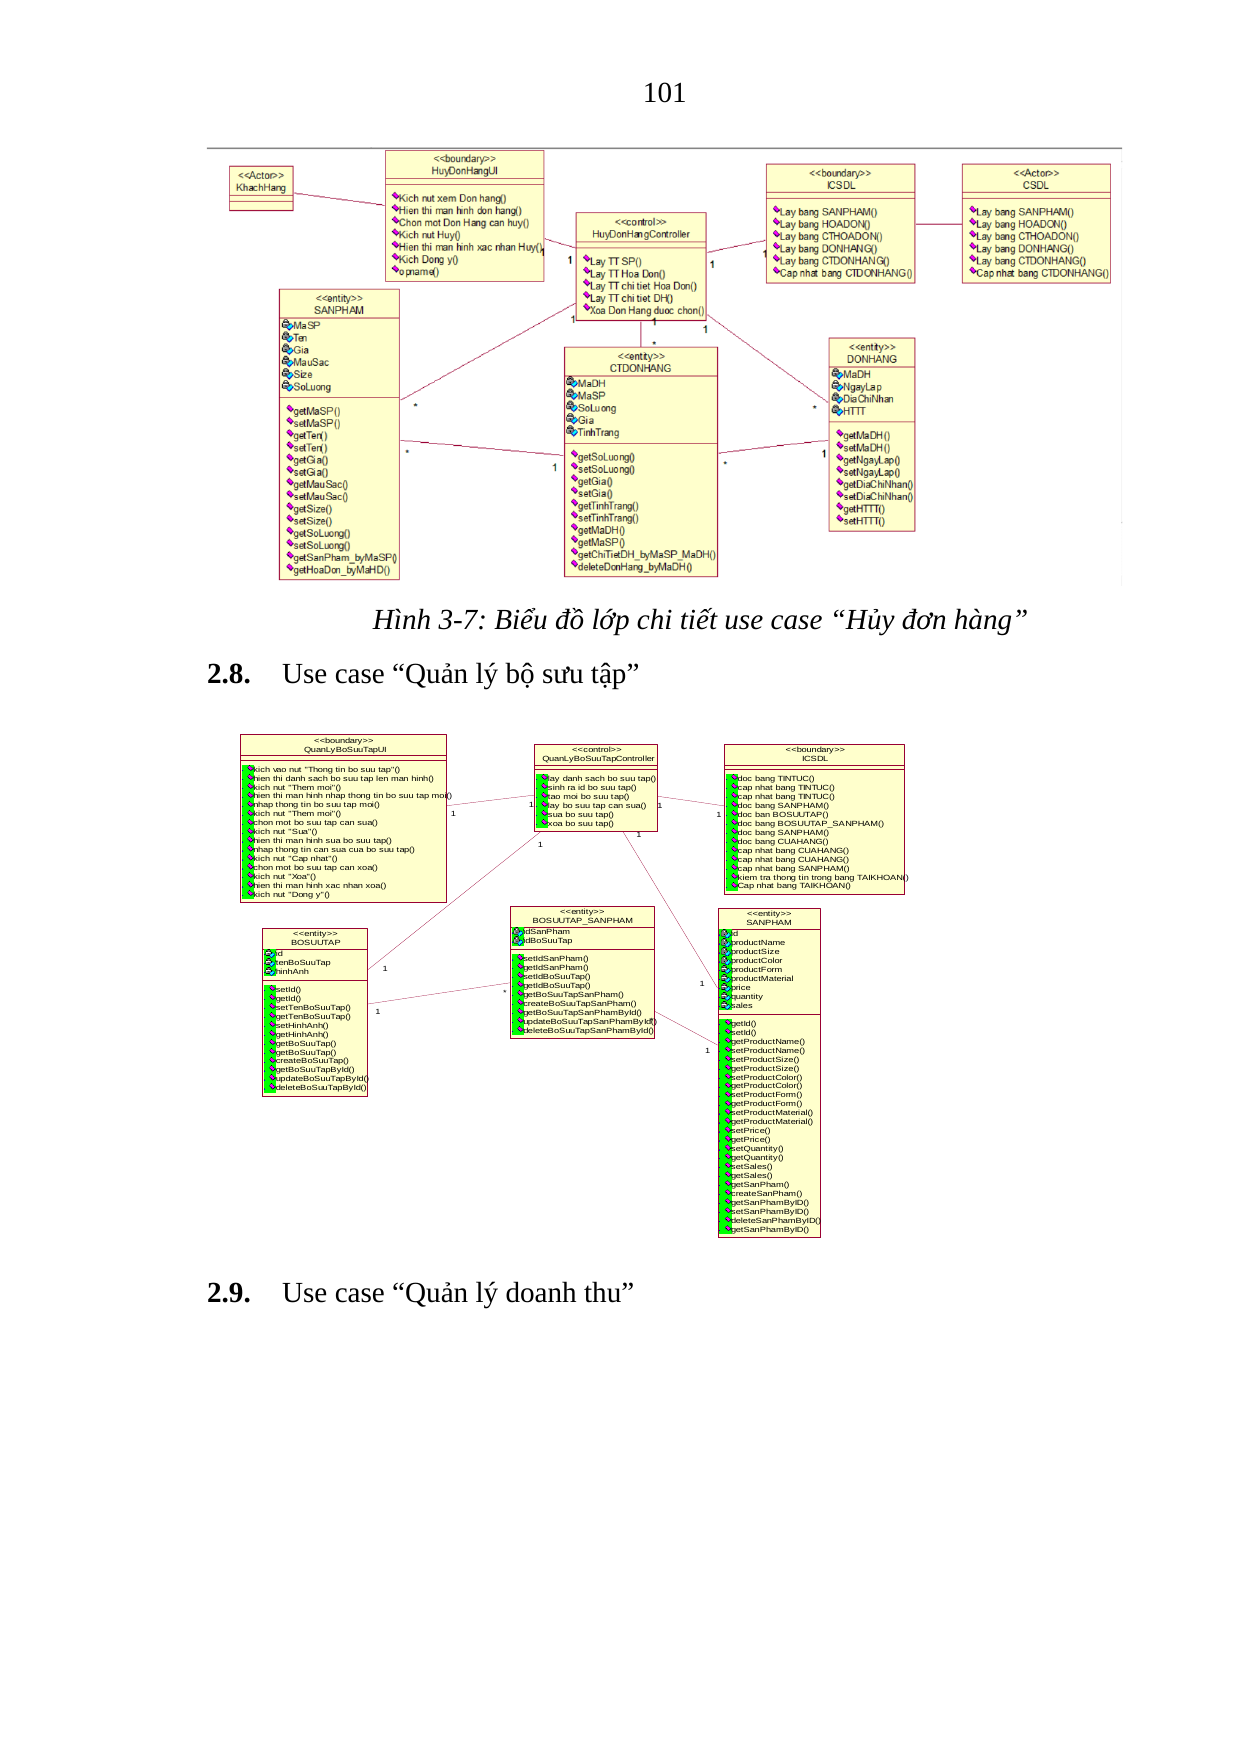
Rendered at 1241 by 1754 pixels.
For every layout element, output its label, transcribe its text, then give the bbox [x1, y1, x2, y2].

list Use case “Quản lý doanh thu” [207, 1276, 1122, 1309]
text Hình 3-7: Biểu đồ lớp chi tiết use case “Hủy đơn hàng” [282, 602, 1122, 636]
picture [206, 147, 1123, 586]
list Use case “Quản lý bộ sưu tập” [207, 657, 1122, 690]
